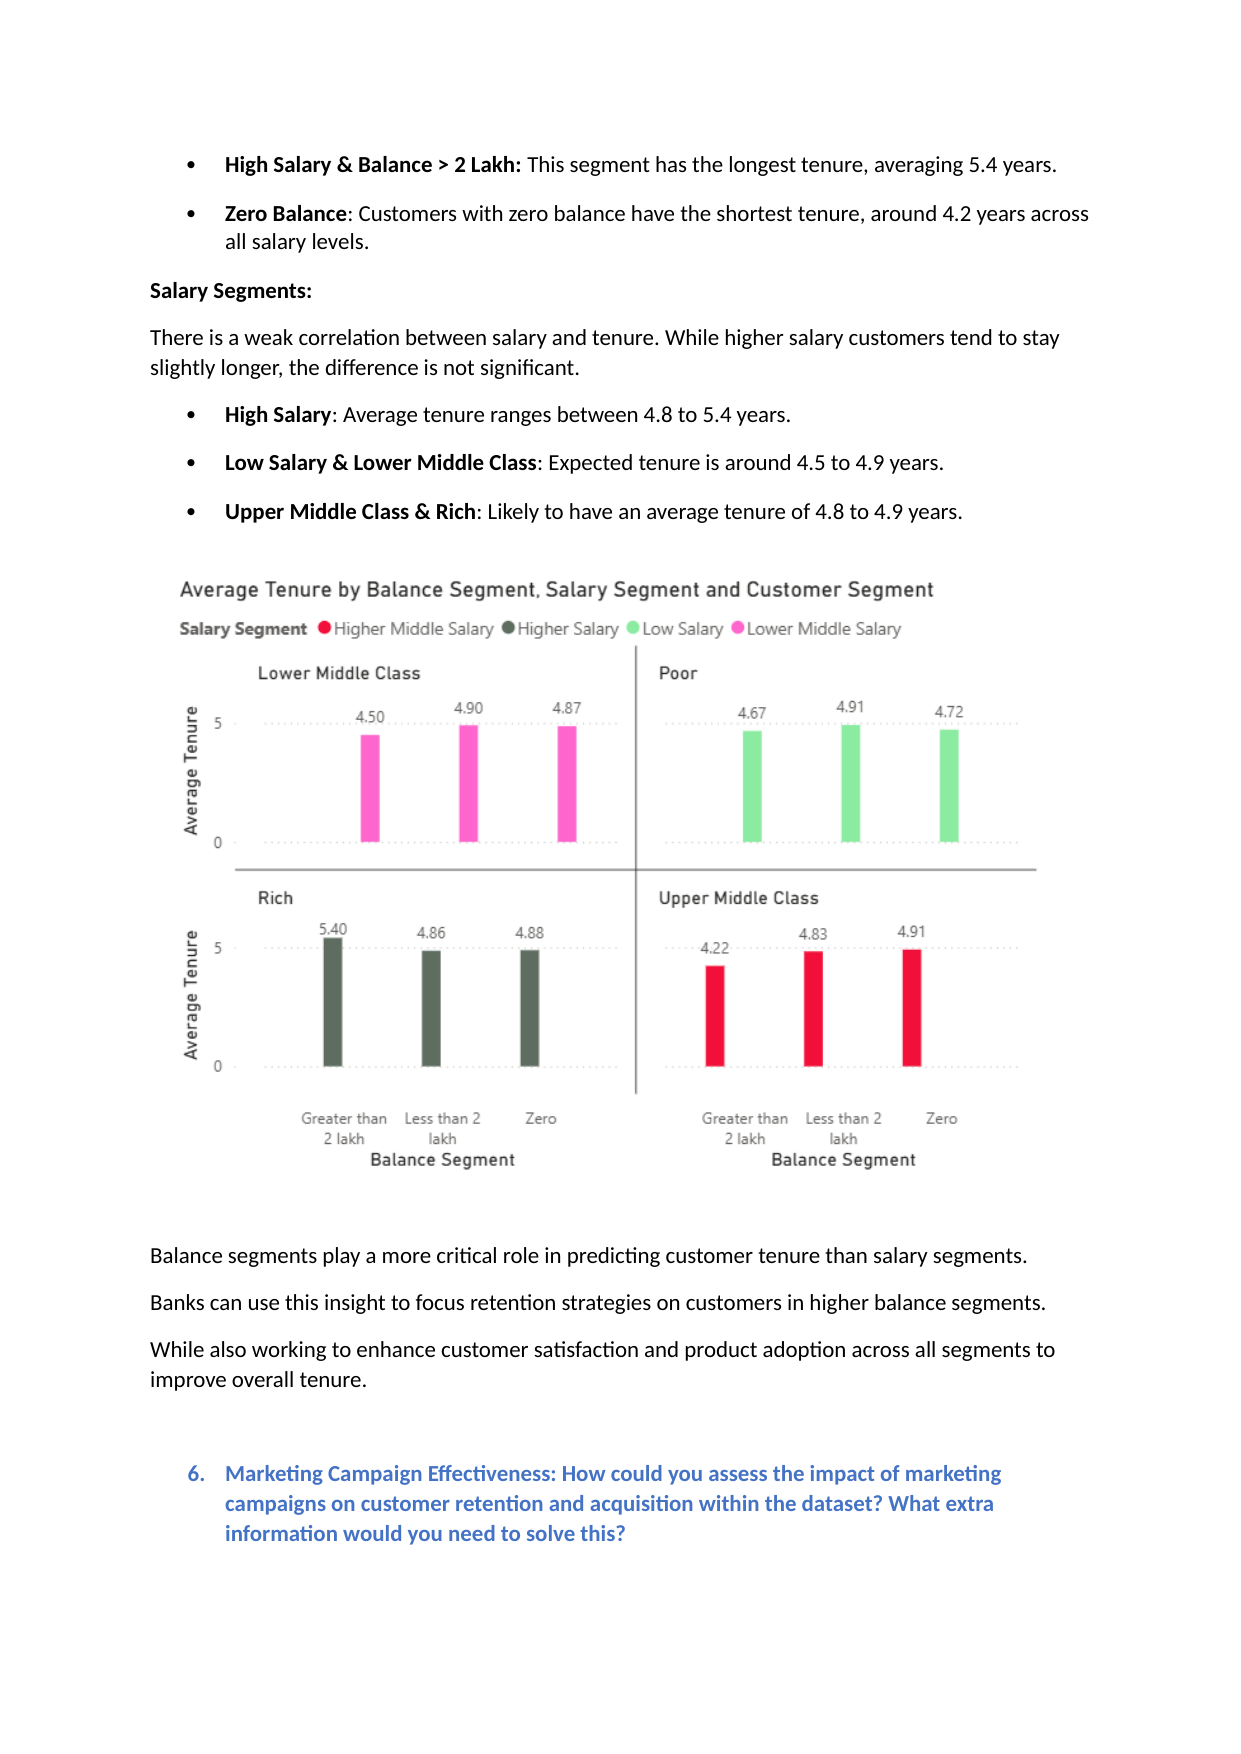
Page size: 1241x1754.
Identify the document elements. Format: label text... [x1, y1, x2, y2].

list Upper Middle Class & Rich: Likely to have an average tenure of 4.8 to 4.9 years. [187, 497, 1090, 525]
text There is a weak correlation between salary and tenure. While higher salary customers tend to stay slightly longer, the difference is not significant. [150, 323, 1090, 381]
list High Salary & Balance > 2 Lakh: This segment has the longest tenure, averaging 5.4 years. [187, 150, 1090, 178]
text While also working to enhance customer satisfaction and product adoption across all segments to improve overall tenure. [150, 1335, 1090, 1393]
list Zero Balance: Customers with zero balance have the shortest tenure, around 4.2 years across all salary levels. [187, 199, 1090, 255]
text Banks can use this insight to focus retention strategies on customers in higher balance segments. [150, 1288, 1090, 1316]
picture [150, 546, 1091, 1223]
text Salary Segments: [150, 276, 1090, 304]
list Low Salary & Lower Middle Class: Expected tenure is around 4.5 to 4.9 years. [187, 448, 1090, 477]
list High Salary: Average tenure ranges between 4.8 to 5.4 years. [187, 400, 1090, 428]
list Marketing Campaign Effectiveness: How could you assess the impact of marketing campaigns on customer retention and acquisition within the dataset? What extra information would you need to solve this? [187, 1459, 1090, 1548]
text Balance segments play a more critical role in predicting customer tenure than salary segments. [150, 1241, 1090, 1269]
